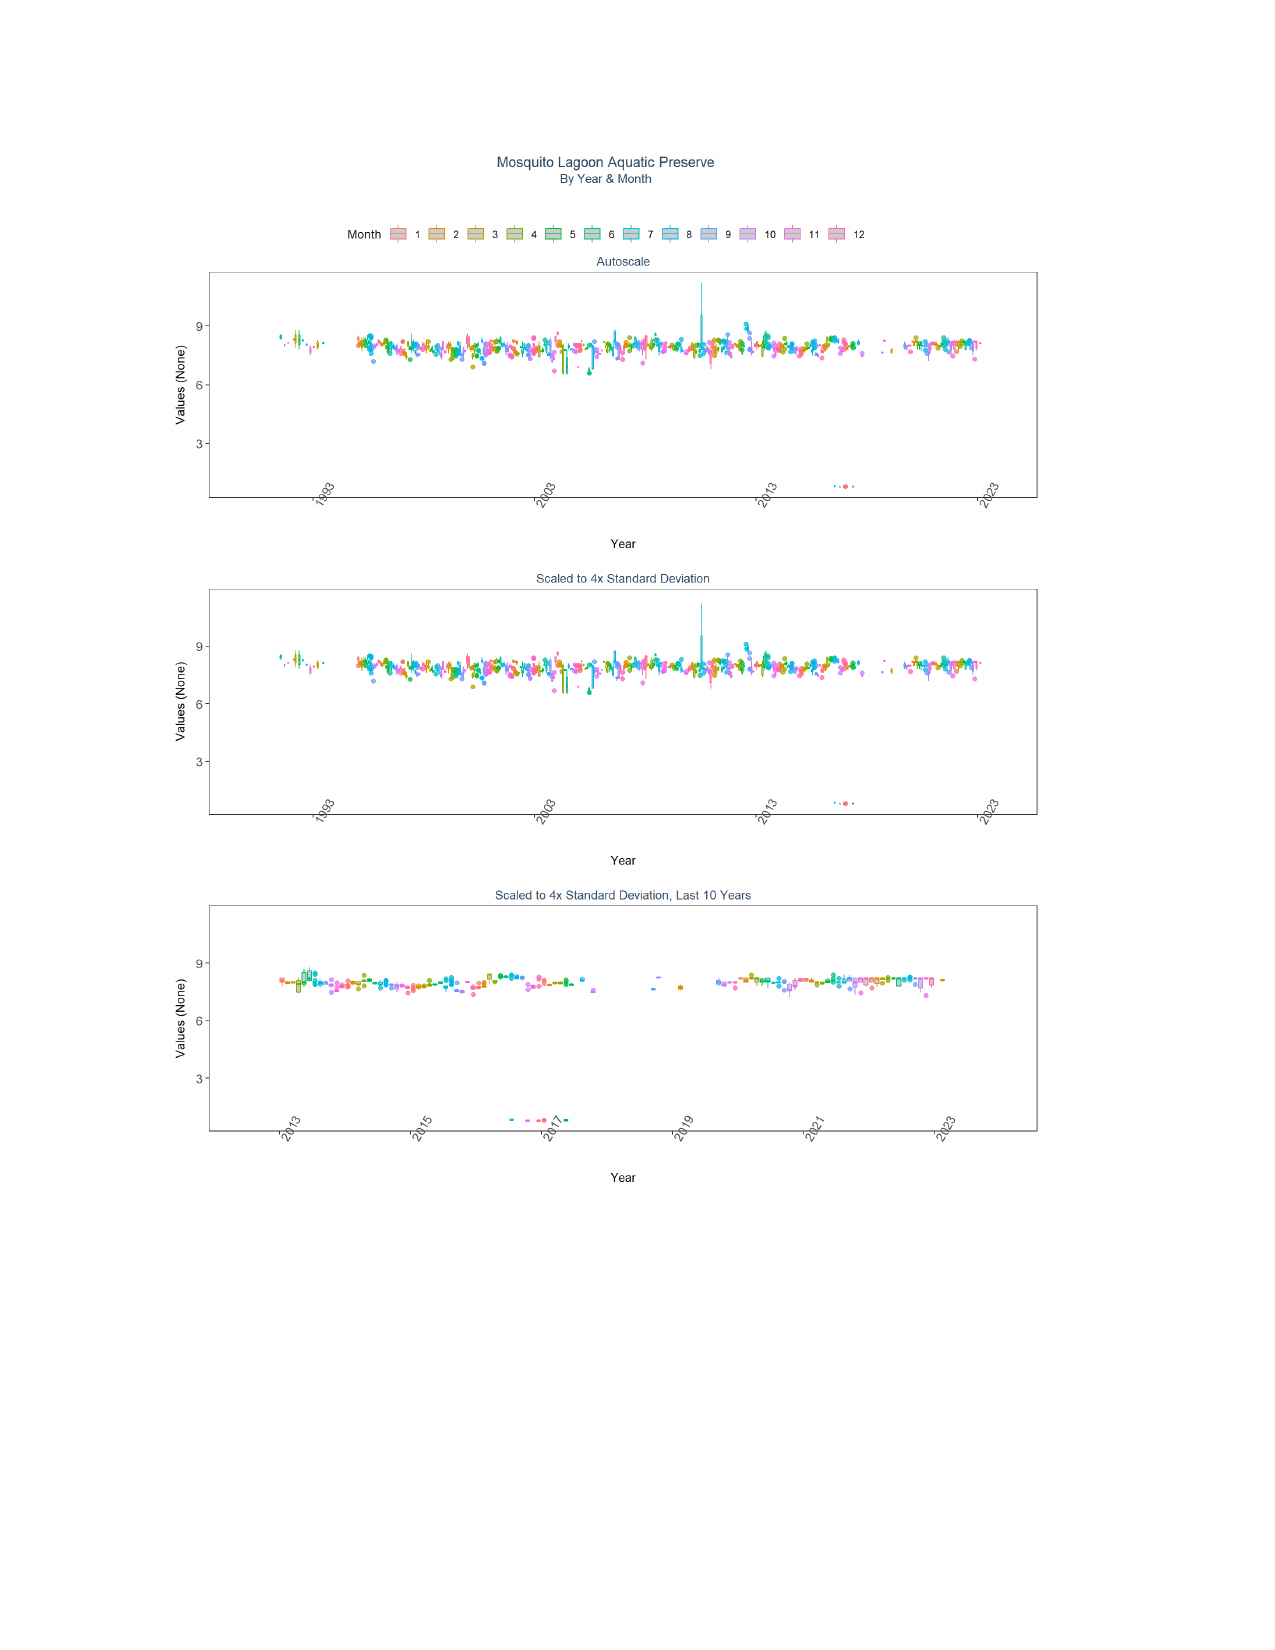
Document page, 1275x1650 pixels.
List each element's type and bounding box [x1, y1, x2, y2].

picture [168, 150, 1044, 1200]
